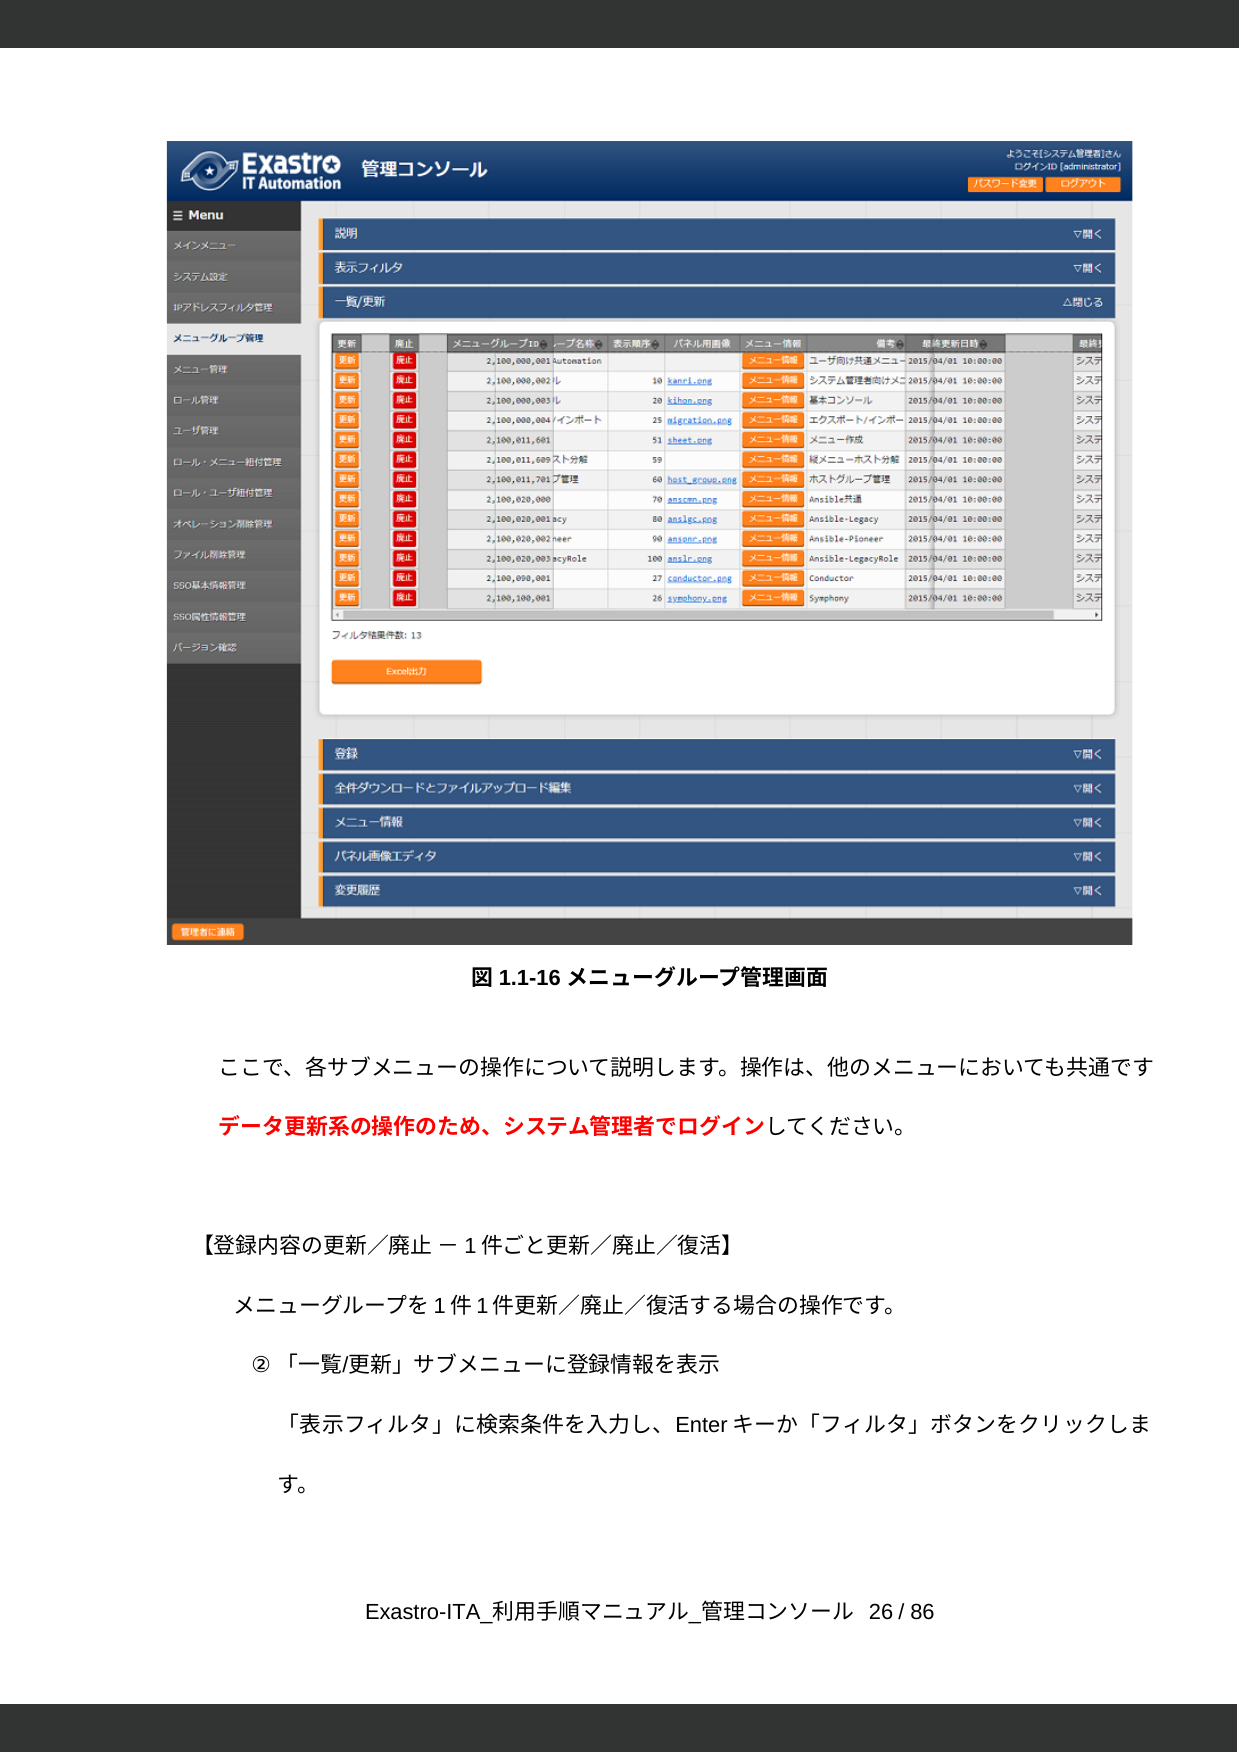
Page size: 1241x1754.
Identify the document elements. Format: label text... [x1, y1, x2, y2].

subtitle 「一覧/更新」サブメニューに登録情報を表示 [251, 1333, 1152, 1393]
list メニューグループを1件1件更新／廃止／復活する場合の操作です。 [233, 1274, 1152, 1333]
text 「表示フィルタ」に検索条件を入力し、Enterキーか「フィルタ」ボタンをクリックします。 [278, 1393, 1152, 1512]
picture [0, 0, 1239, 48]
picture [0, 1704, 1237, 1752]
text 図 1.1-16 メニューグループ管理画面 [148, 946, 1152, 1006]
text データ更新系の操作のため、システム管理者でログインしてください。 [218, 1095, 1152, 1155]
text 【登録内容の更新／廃止 － 1件ごと更新／廃止／復活】 [192, 1214, 1152, 1274]
text ここで、各サブメニューの操作について説明します。操作は、他のメニューにおいても共通です。 [218, 1036, 1152, 1095]
picture [166, 141, 1133, 945]
